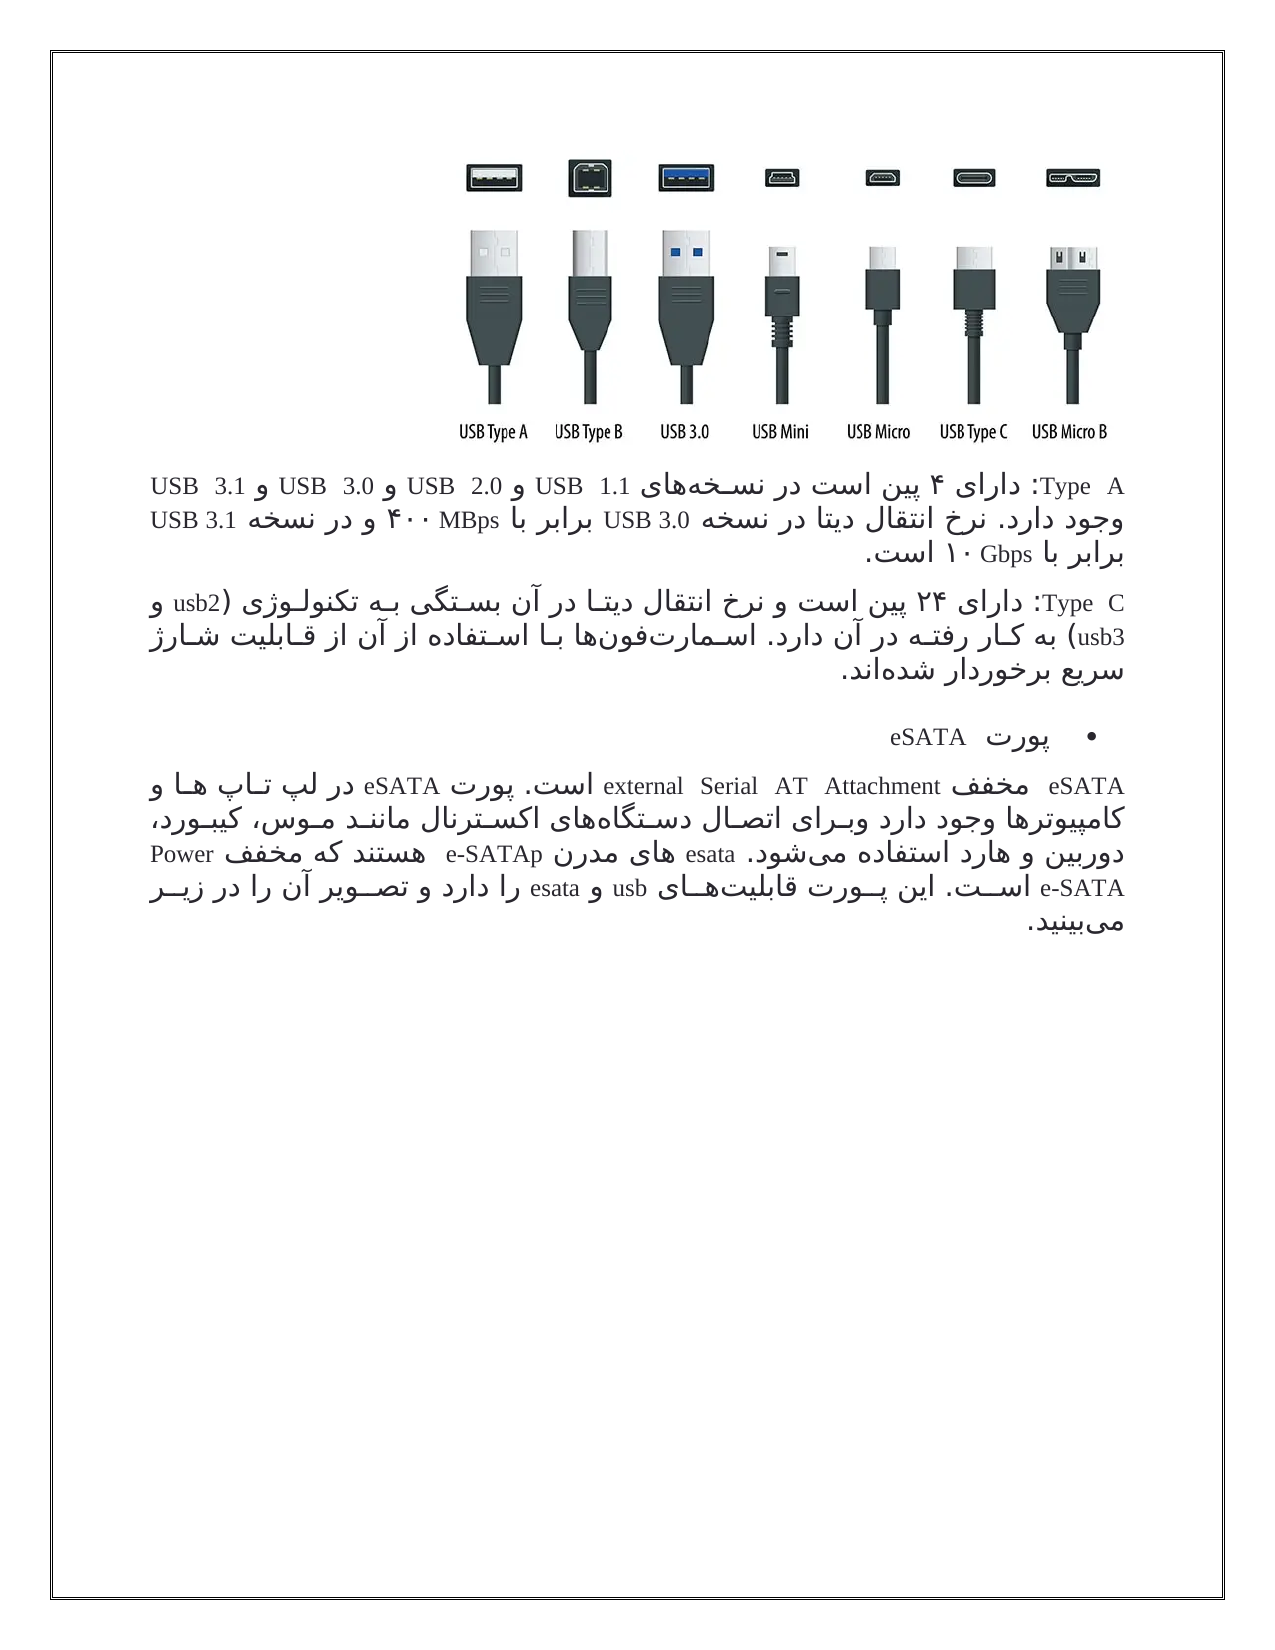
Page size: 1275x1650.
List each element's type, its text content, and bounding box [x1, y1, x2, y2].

text Type C: دارای ۲۴ پین است و نرخ انتقال دیتا در آن بستگی به تکنولوژی (usb2 و usb3) به کار رفته در آن دارد. اسمارت‌فون‌ها با استفاده از آن از قابلیت شارژ سریع برخوردار شده‌اند. [150, 585, 1125, 687]
subtitle پورت eSATA [150, 718, 1087, 752]
text Type A: دارای ۴ پین است در نسخه‌های USB 1.1 و USB 2.0 و USB 3.0 و USB 3.1 وجود دارد. نرخ انتقال دیتا در نسخه USB 3.0 برابر با ۴۰۰MBps و در نسخه USB 3.1 برابر با ۱۰Gbps است. [150, 467, 1125, 569]
picture [441, 150, 1125, 452]
text eSATA مخفف external Serial AT Attachment است. پورت eSATA در لپ تاپ ها و کامپیوترها وجود دارد وبرای اتصال دستگاه‌های اکسترنال مانند موس، کیبورد، دوربین و هارد استفاده می‌شود. esata های مدرن e-SATAp هستند که مخفف Power e-SATA است. این پورت قابلیت‌های usb و esata را دارد و تصویر آن را در زیر می‌بینید. [150, 767, 1125, 937]
